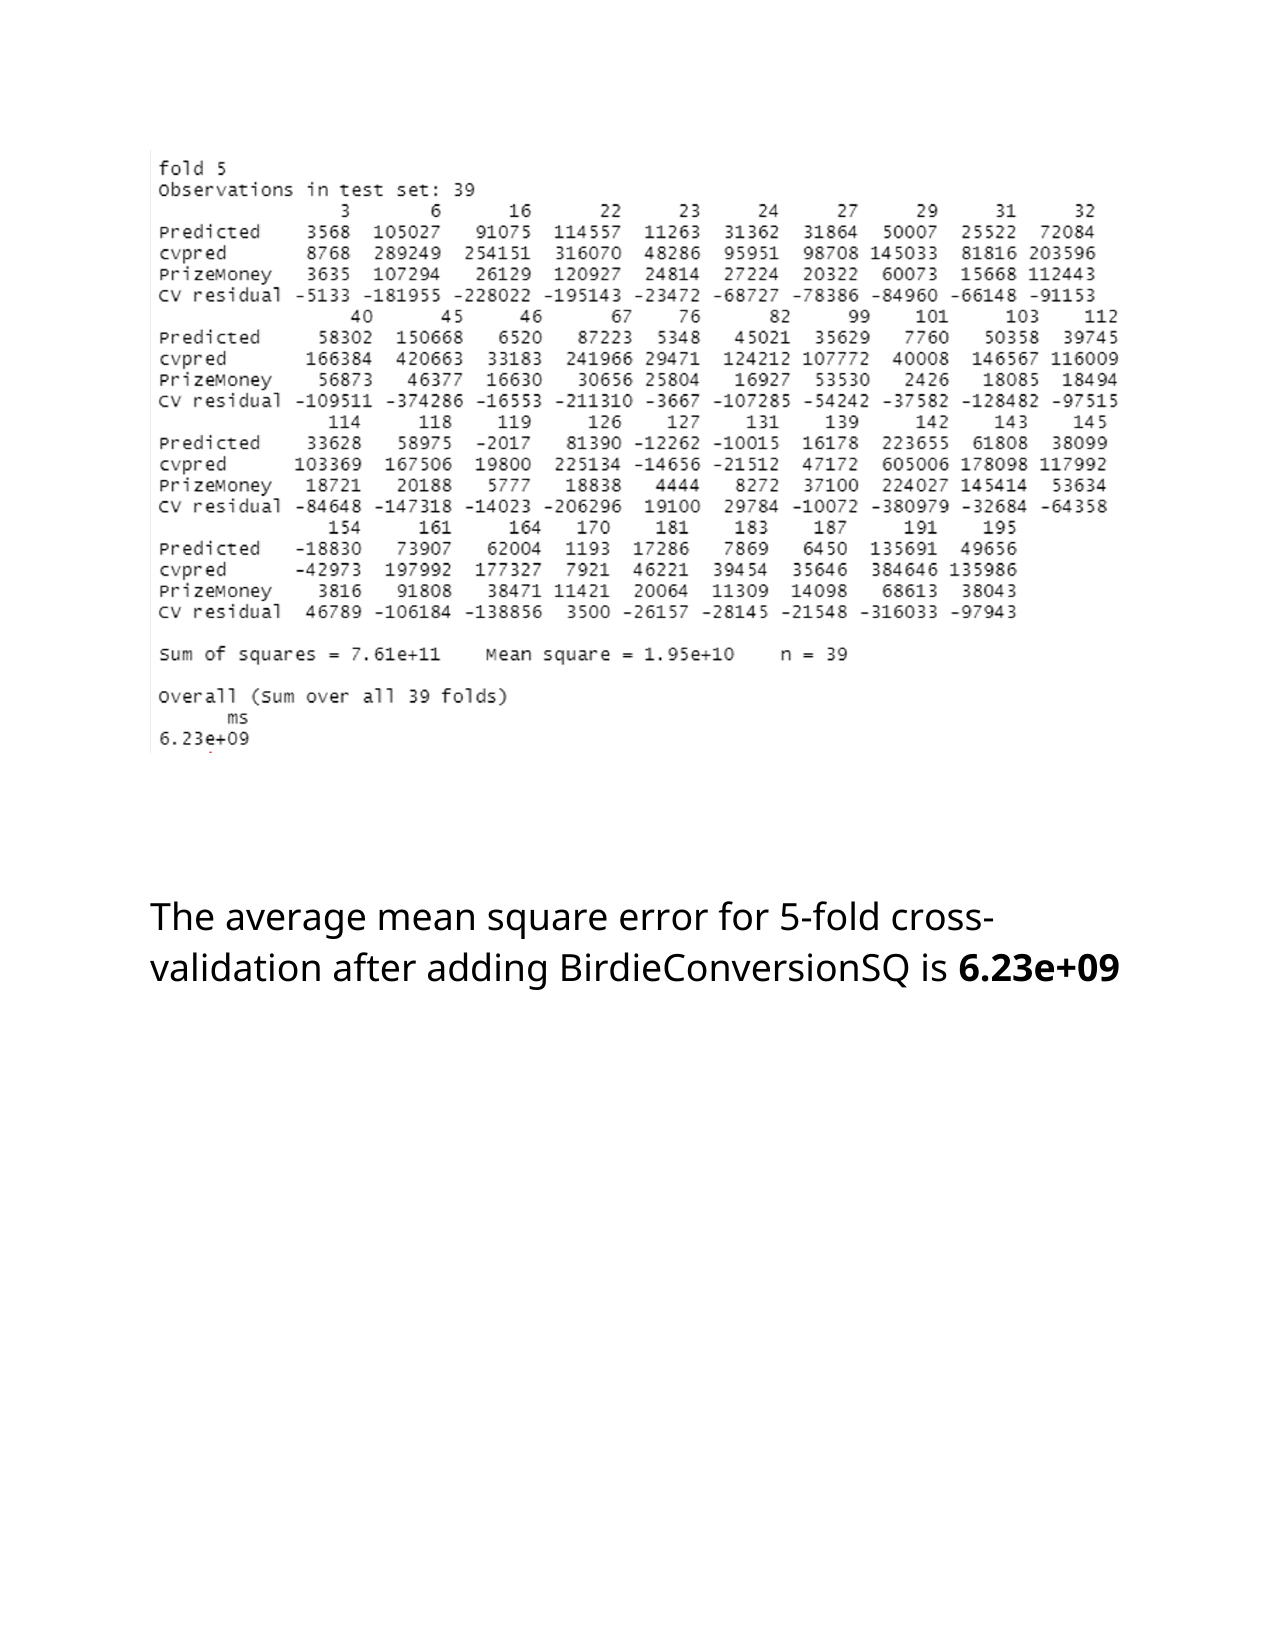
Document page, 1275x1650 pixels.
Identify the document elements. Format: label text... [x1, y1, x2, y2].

picture [150, 150, 1125, 753]
text The average mean square error for 5-fold cross-validation after adding BirdieConversionSQ is 6.23e+09 [150, 890, 1125, 992]
